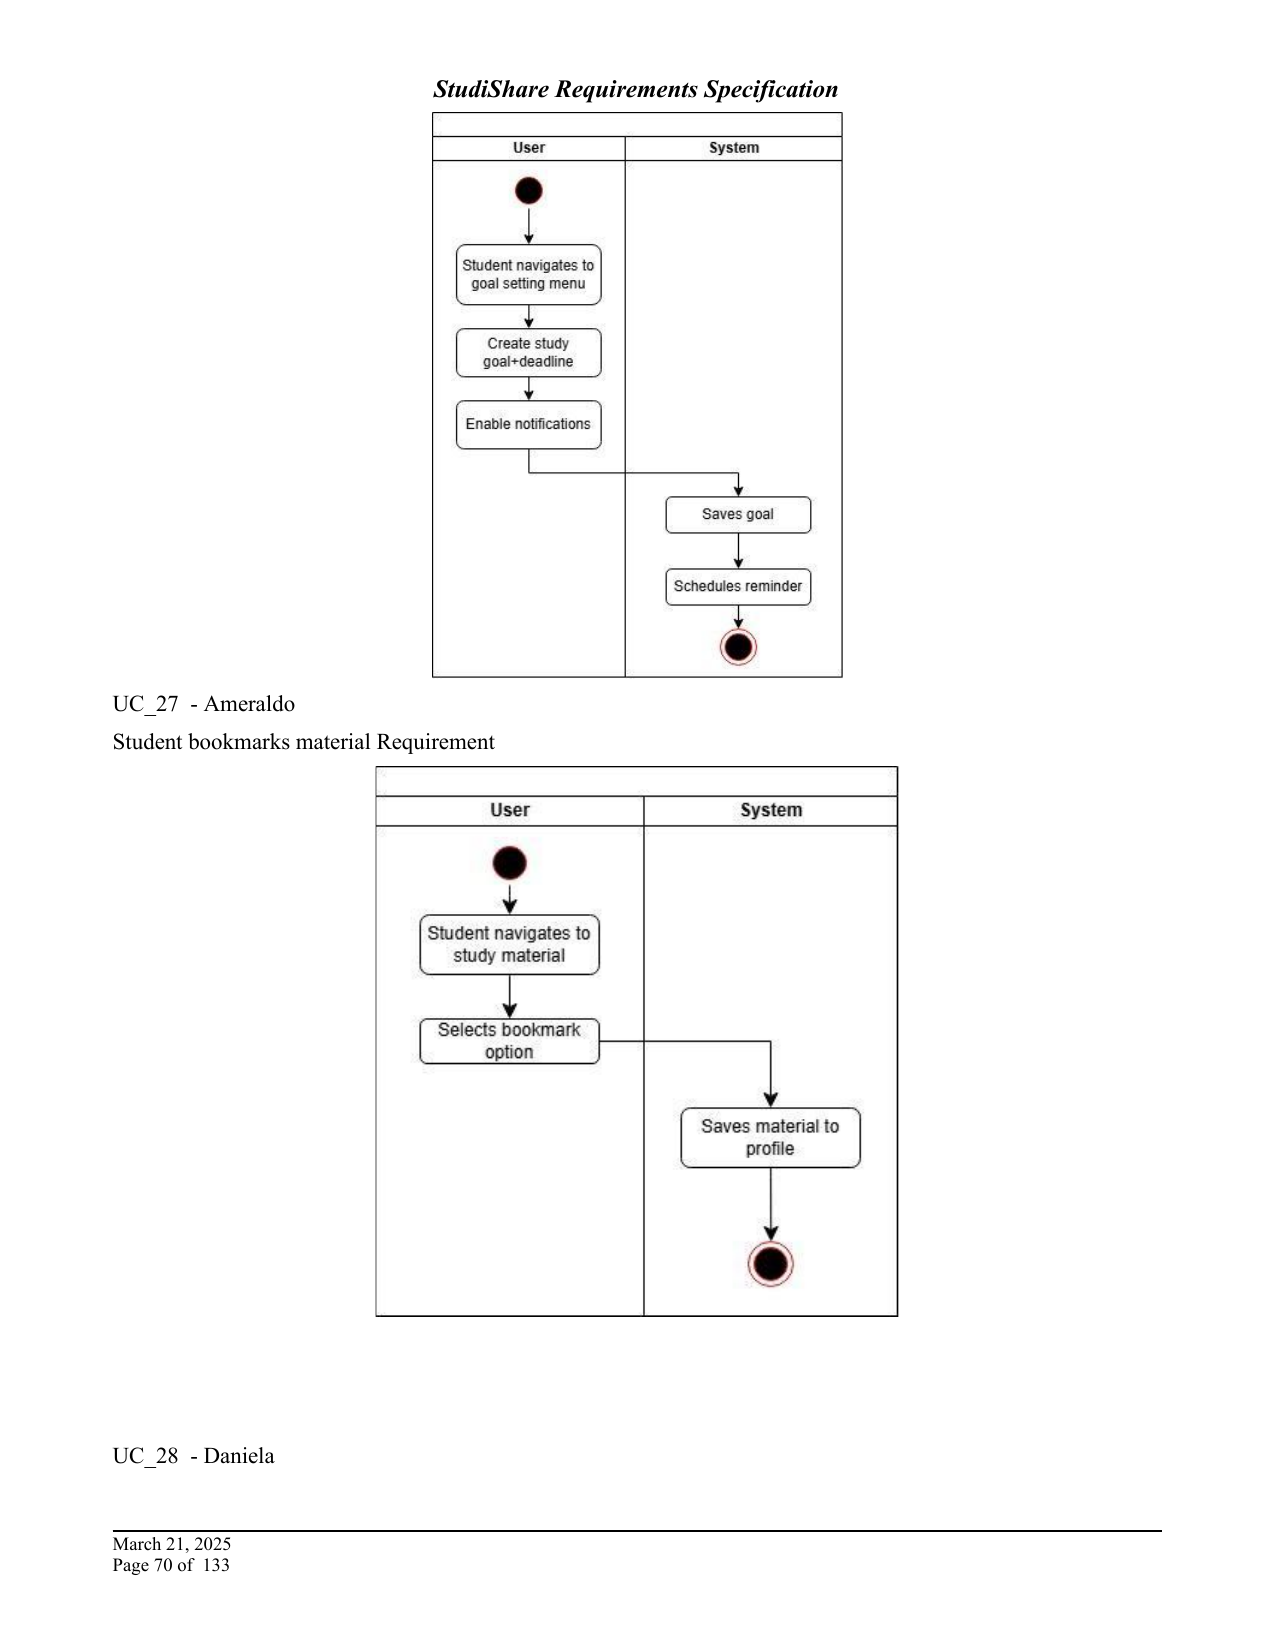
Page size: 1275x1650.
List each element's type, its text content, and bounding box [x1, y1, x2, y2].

text Student bookmarks material Requirement [112, 729, 1162, 754]
picture [432, 112, 843, 679]
picture [375, 766, 900, 1317]
text UC_27 - Ameraldo [112, 691, 1162, 716]
text UC_28 - Daniela [112, 1443, 1162, 1468]
